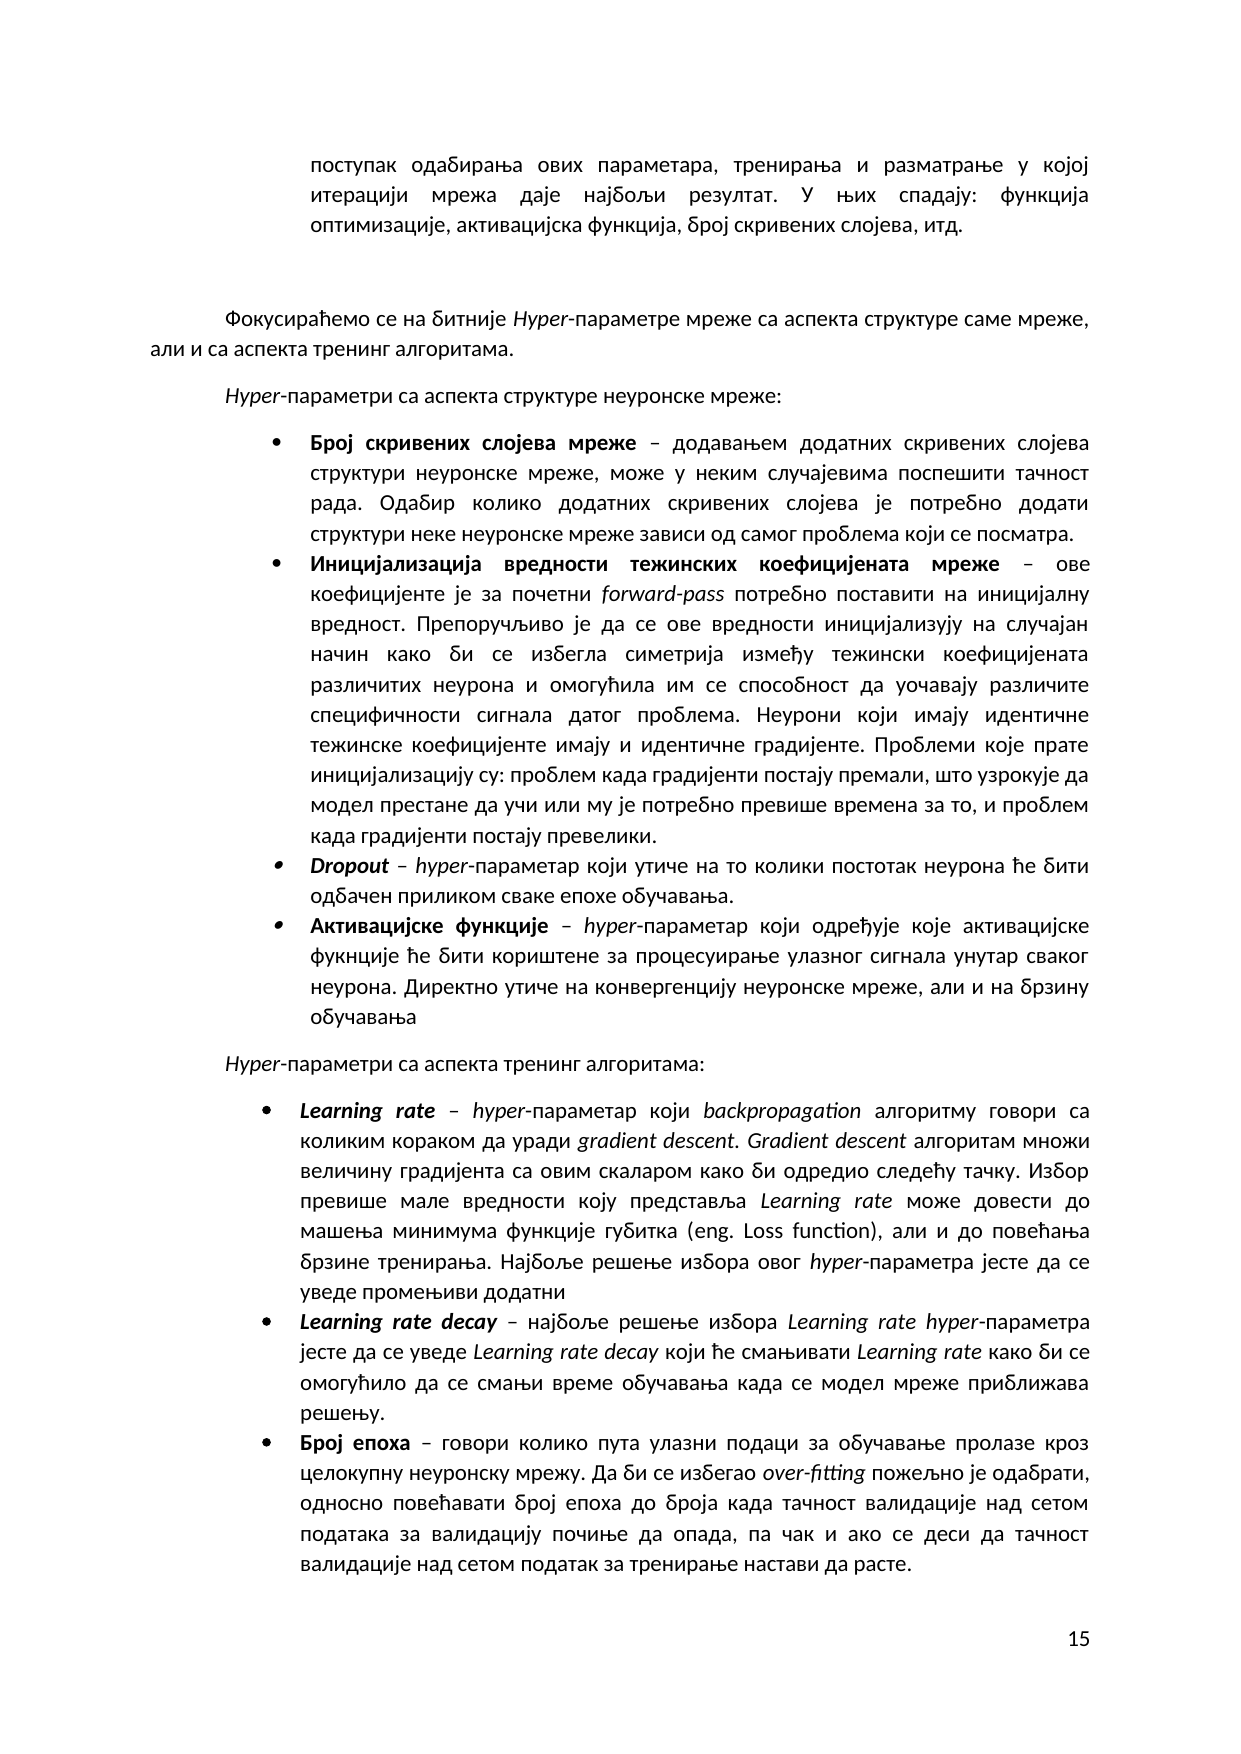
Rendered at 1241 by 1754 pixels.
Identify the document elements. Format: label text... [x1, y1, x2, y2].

list Активацијске функције – hyper-параметар који одређује које активацијске фукнције ће бити кориштене за процесуирање улазног сигнала унутар сваког неурона. Директно утиче на конвергенцију неуронске мреже, али и на брзину обучавања [273, 911, 1090, 1030]
text Hyper-параметри са аспекта структуре неуронске мреже: [187, 381, 1090, 409]
list Број епоха – говори колико пута улазни подаци за обучавање пролазе кроз целокупну неуронску мрежу. Да би се избегао over-fitting пожељно је одабрати, односно повећавати број епоха до броја када тачност валидације над сетом података за валидацију почиње да опада, па чак и ако се деси да тачност валидације над сетом податак за тренирање настави да расте. [262, 1428, 1090, 1577]
list Learning rate – hyper-параметар који backpropagation алгоритму говори са коликим кораком да уради gradient descent. Gradient descent алгоритам множи величину градијента са овим скаларом како би одредио следећу тачку. Избор превише мале вредности коју представља Learning rate може довести до машења минимума функције губитка (eng. Loss function), али и до повећања брзине тренирања. Најбоље решење избора овог hyper-параметра јесте да се уведе промењиви додатни [262, 1096, 1090, 1305]
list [273, 150, 1090, 238]
list Learning rate decay – најбоље решење избора Learning rate hyper-параметра јесте да се уведе Learning rate decay који ће смањивати Learning rate како би се омогућило да се смањи време обучавања када се модел мреже приближава решењу. [262, 1307, 1090, 1426]
text Фокусираћемо се на битније Hyper-параметре мреже са аспекта структуре саме мреже, али и са аспекта тренинг алгоритама. [150, 304, 1090, 362]
list Број скривених слојева мреже – додавањем додатних скривених слојева структури неуронске мреже, може у неким случајевима поспешити тачност рада. Одабир колико додатних скривених слојева је потребно додати структури неке неуронске мреже зависи од самог проблема који се посматра. [273, 428, 1090, 547]
list Иницијализација вредности тежинских коефицијената мреже – ове коефицијенте је за почетни forward-pass потребно поставити на иницијалну вредност. Препоручљиво је да се ове вредности иницијализују на случајан начин како би се избегла симетрија између тежински коефицијената различитих неурона и омогућила им се способност да уочавају различите специфичности сигнала датог проблема. Неурони који имају идентичне тежинске коефицијенте имају и идентичне градијенте. Проблеми које прате иницијализацију су: проблем када градијенти постају премали, што узрокује да модел престане да учи или му је потребно превише времена за то, и проблем када градијенти постају превелики. [273, 549, 1090, 849]
text Hyper-параметри са аспекта тренинг алгоритама: [150, 1049, 1090, 1077]
list Dropout – hyper-параметар који утиче на то колики постотак неурона ће бити одбачен приликом сваке епохе обучавања. [273, 851, 1090, 909]
